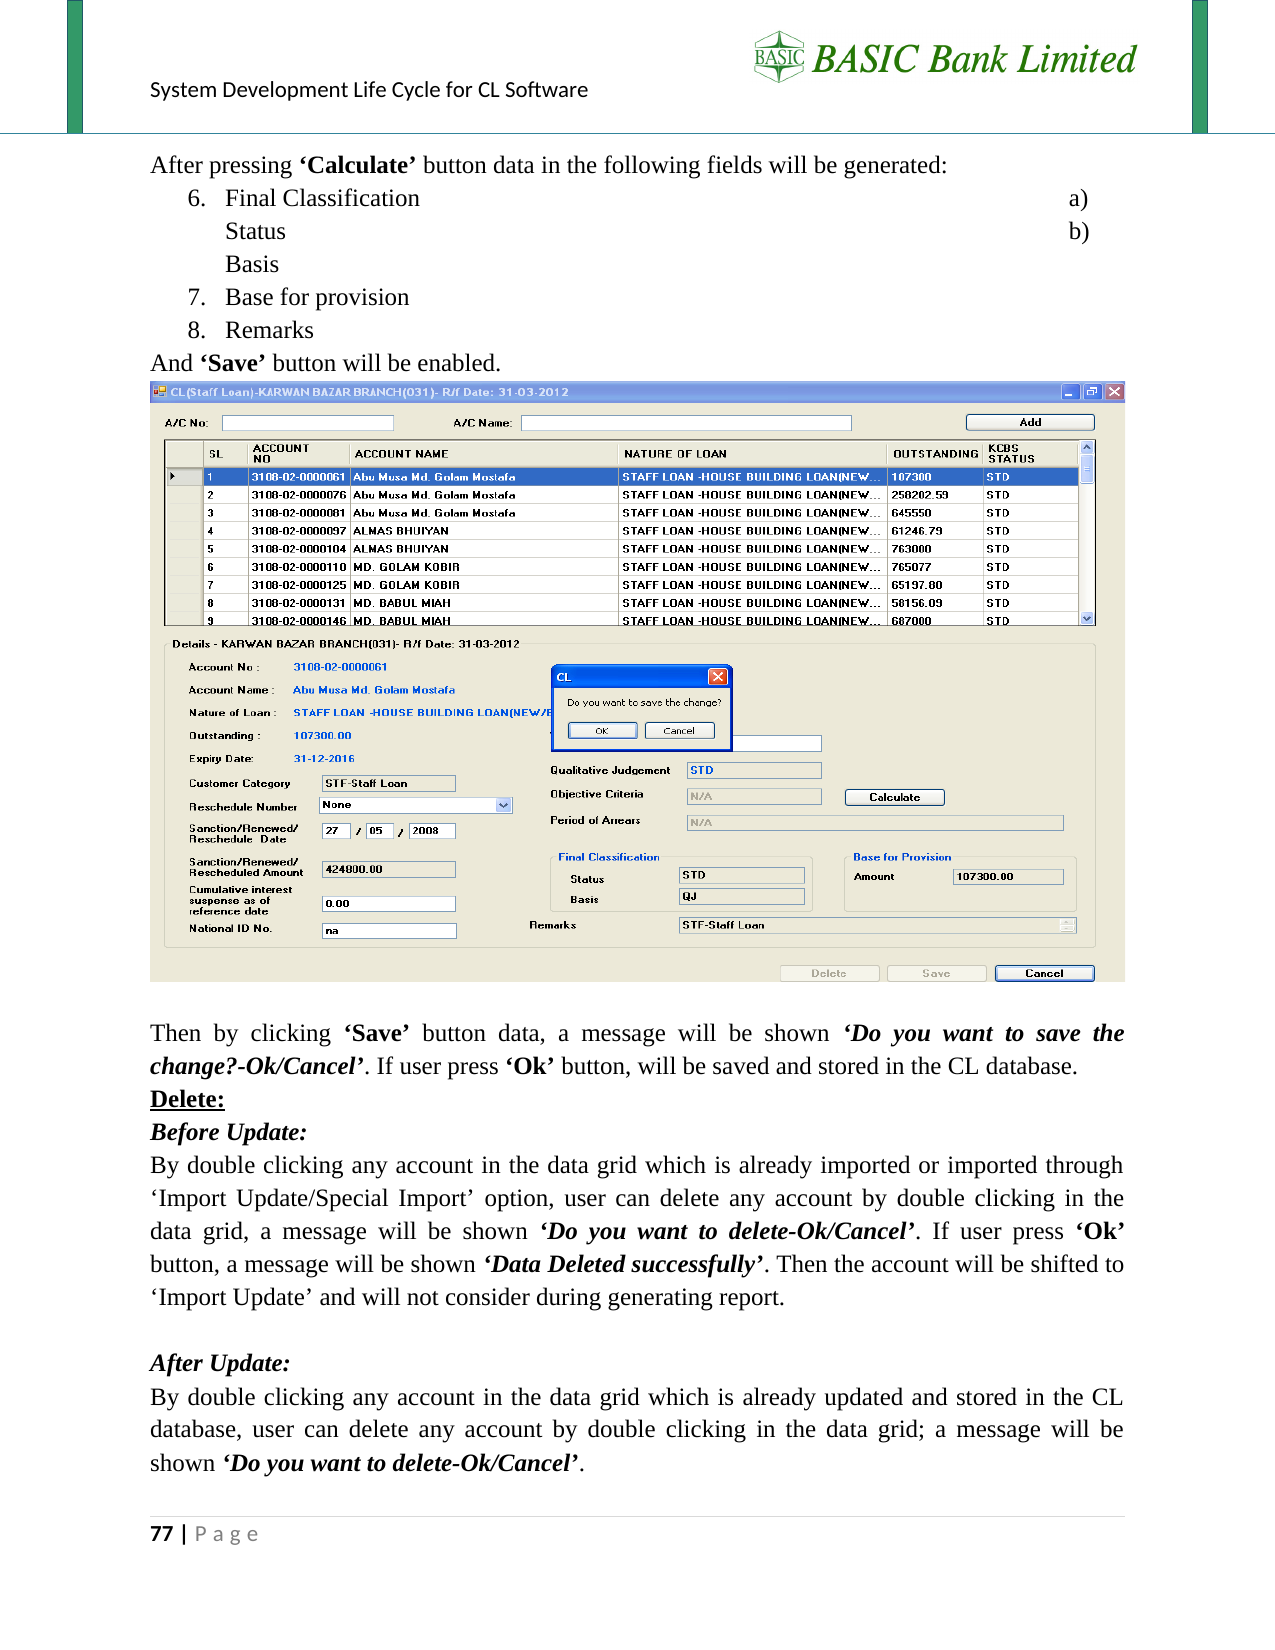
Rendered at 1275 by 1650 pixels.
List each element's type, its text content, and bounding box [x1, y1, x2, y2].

picture [749, 29, 1140, 84]
text By double clicking any account in the data grid which is already imported or imported through ‘Import Update/Special Import’ option, user can delete any account by double clicking in the data grid, a message will be shown ‘Do you want to delete-Ok/Cancel’. If user press ‘Ok’ button, a message will be shown ‘Data Deleted successfully’. Then the account will be shifted to ‘Import Update’ and will not consider during generating report. [150, 1150, 1125, 1311]
text And ‘Save’ button will be enabled. [150, 348, 1125, 377]
list Base for provision [187, 282, 1125, 311]
text After pressing ‘Calculate’ button data in the following fields will be generated: [150, 150, 1125, 179]
picture [150, 381, 1125, 982]
list Final Classification a) Status b) Basis [187, 183, 1125, 278]
text Then by clicking ‘Save’ button data, a message will be shown ‘Do you want to save the change?-Ok/Cancel’. If user press ‘Ok’ button, will be saved and stored in the CL database. [150, 1018, 1125, 1080]
text After Update: [150, 1348, 1125, 1377]
list Remarks [187, 315, 1125, 344]
text Delete: [150, 1084, 1125, 1113]
text By double clicking any account in the data grid which is already updated and stored in the CL database, user can delete any account by double clicking in the data grid; a message will be shown ‘Do you want to delete-Ok/Cancel’. [150, 1382, 1125, 1476]
text Before Update: [150, 1117, 1125, 1146]
